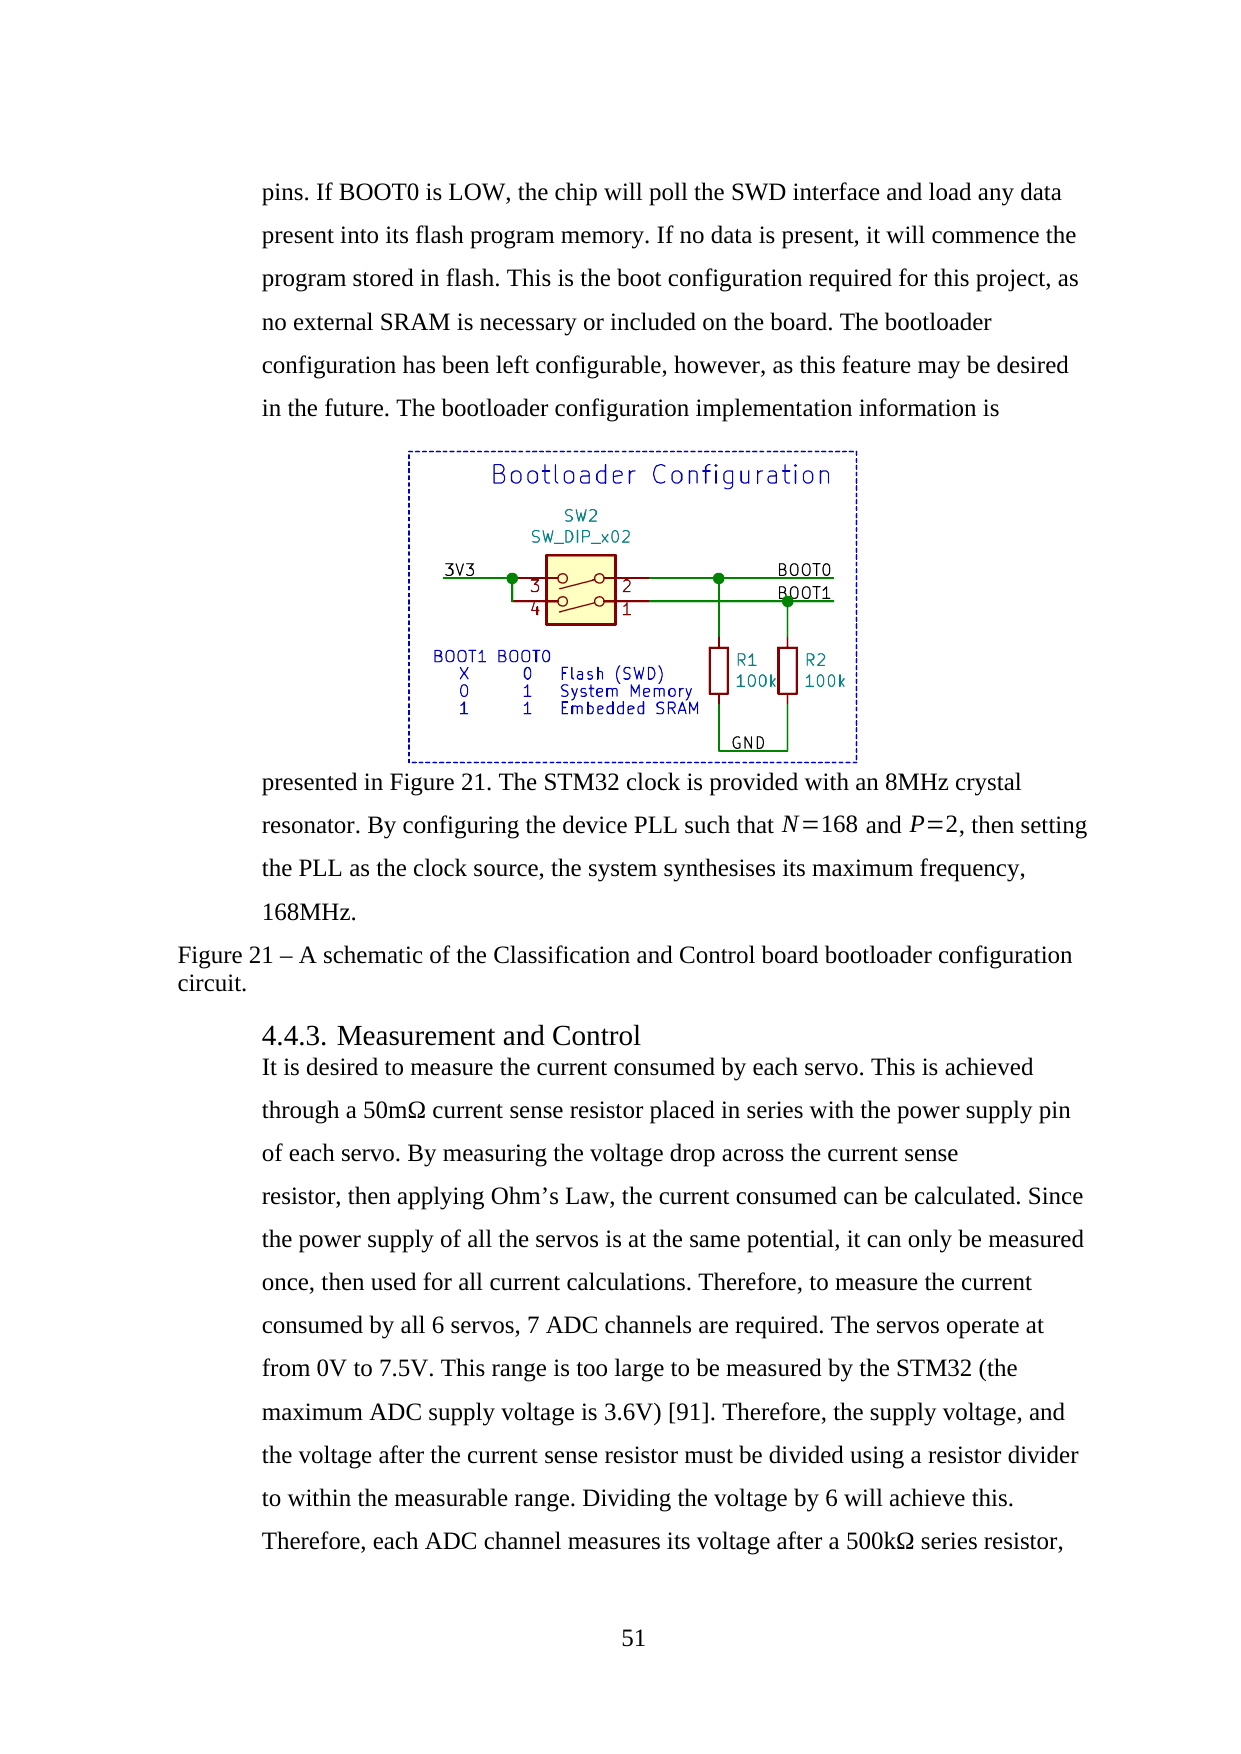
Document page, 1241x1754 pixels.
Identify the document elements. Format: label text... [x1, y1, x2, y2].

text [262, 177, 1090, 925]
subtitle Measurement and Control [262, 1018, 1090, 1052]
text It is desired to measure the current consumed by each servo. This is achieved through a 50mΩ current sense resistor placed in series with the power supply pin of each servo. By measuring the voltage drop across the current sense [262, 1052, 1090, 1167]
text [262, 1181, 1090, 1555]
picture [404, 446, 862, 768]
text Figure 21 – A schematic of the Classification and Control board bootloader configuration circuit. [177, 940, 1090, 997]
